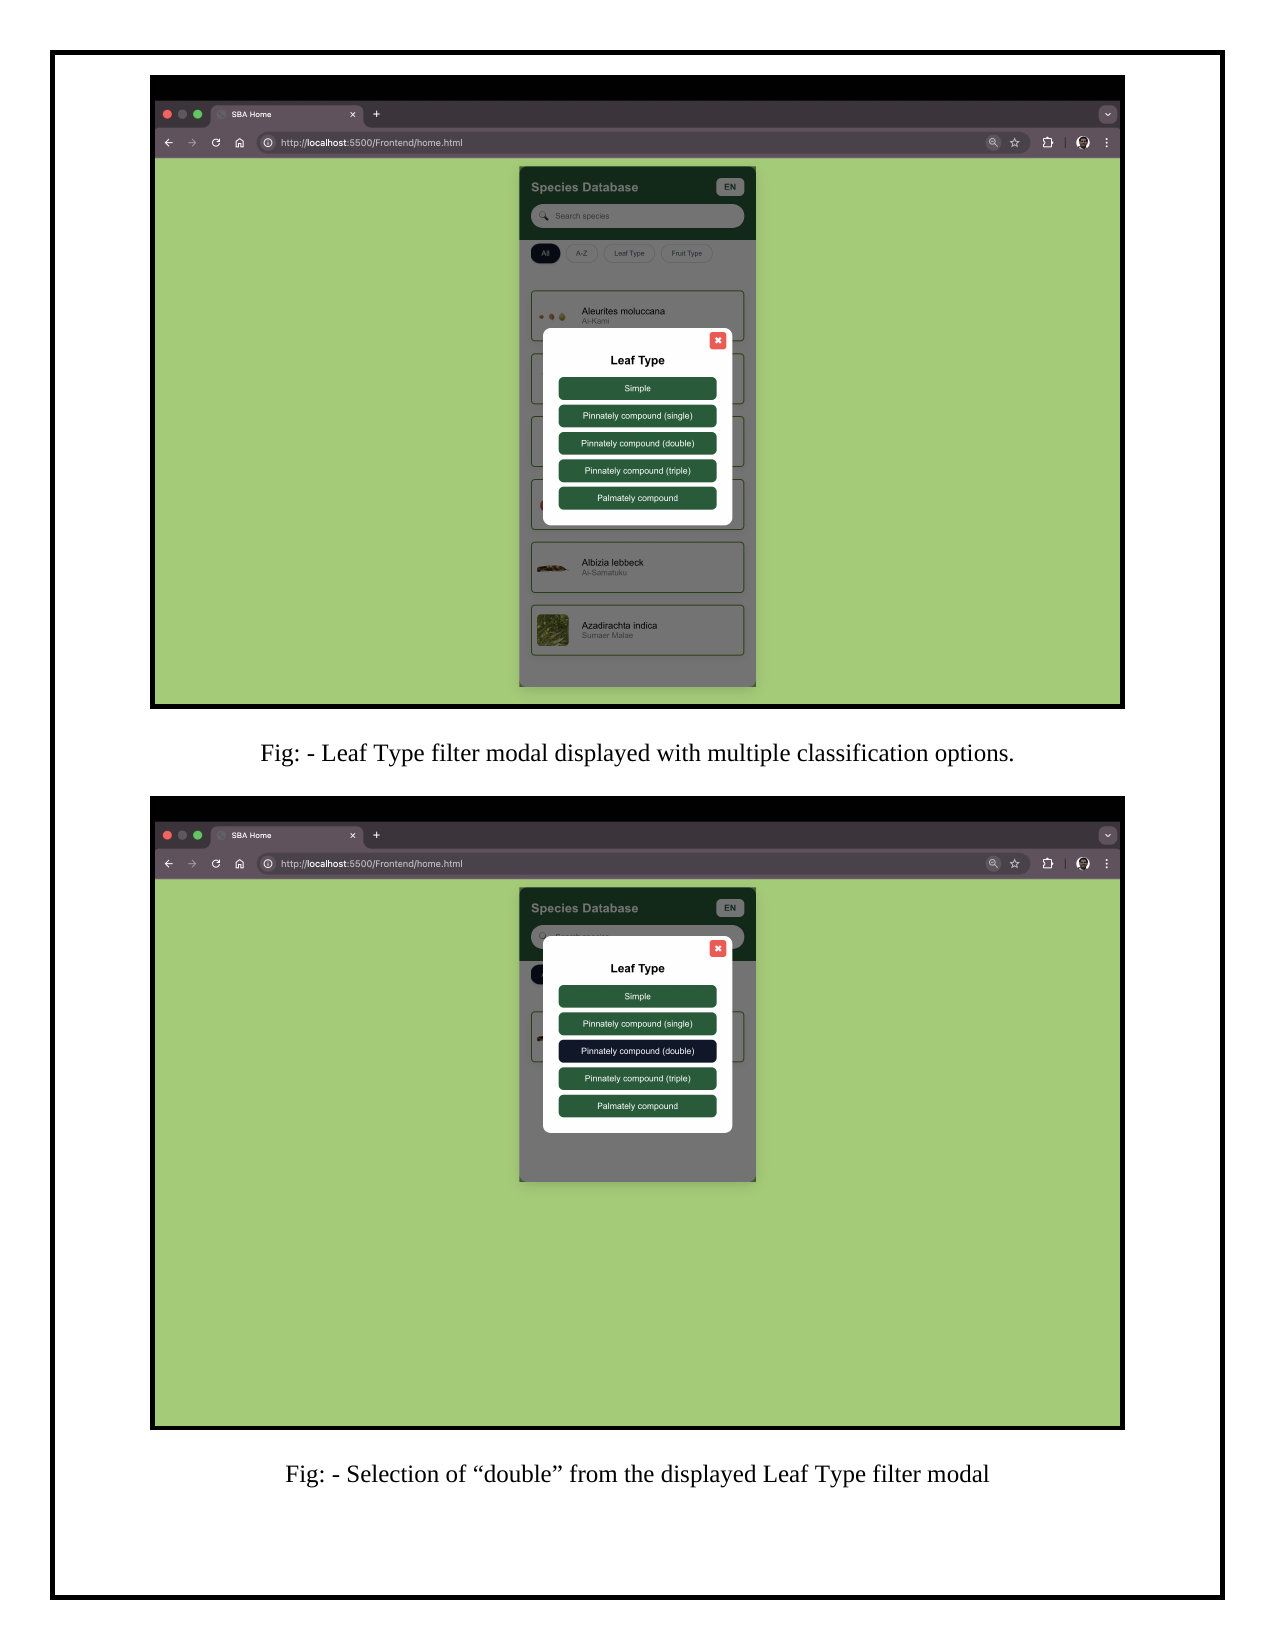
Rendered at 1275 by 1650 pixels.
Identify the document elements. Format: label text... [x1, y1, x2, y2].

text Fig: - Selection of “double” from the displayed Leaf Type filter modal [75, 1459, 1200, 1488]
picture [155, 80, 1120, 704]
text Fig: - Leaf Type filter modal displayed with multiple classification options. [75, 738, 1200, 767]
picture [155, 801, 1120, 1426]
